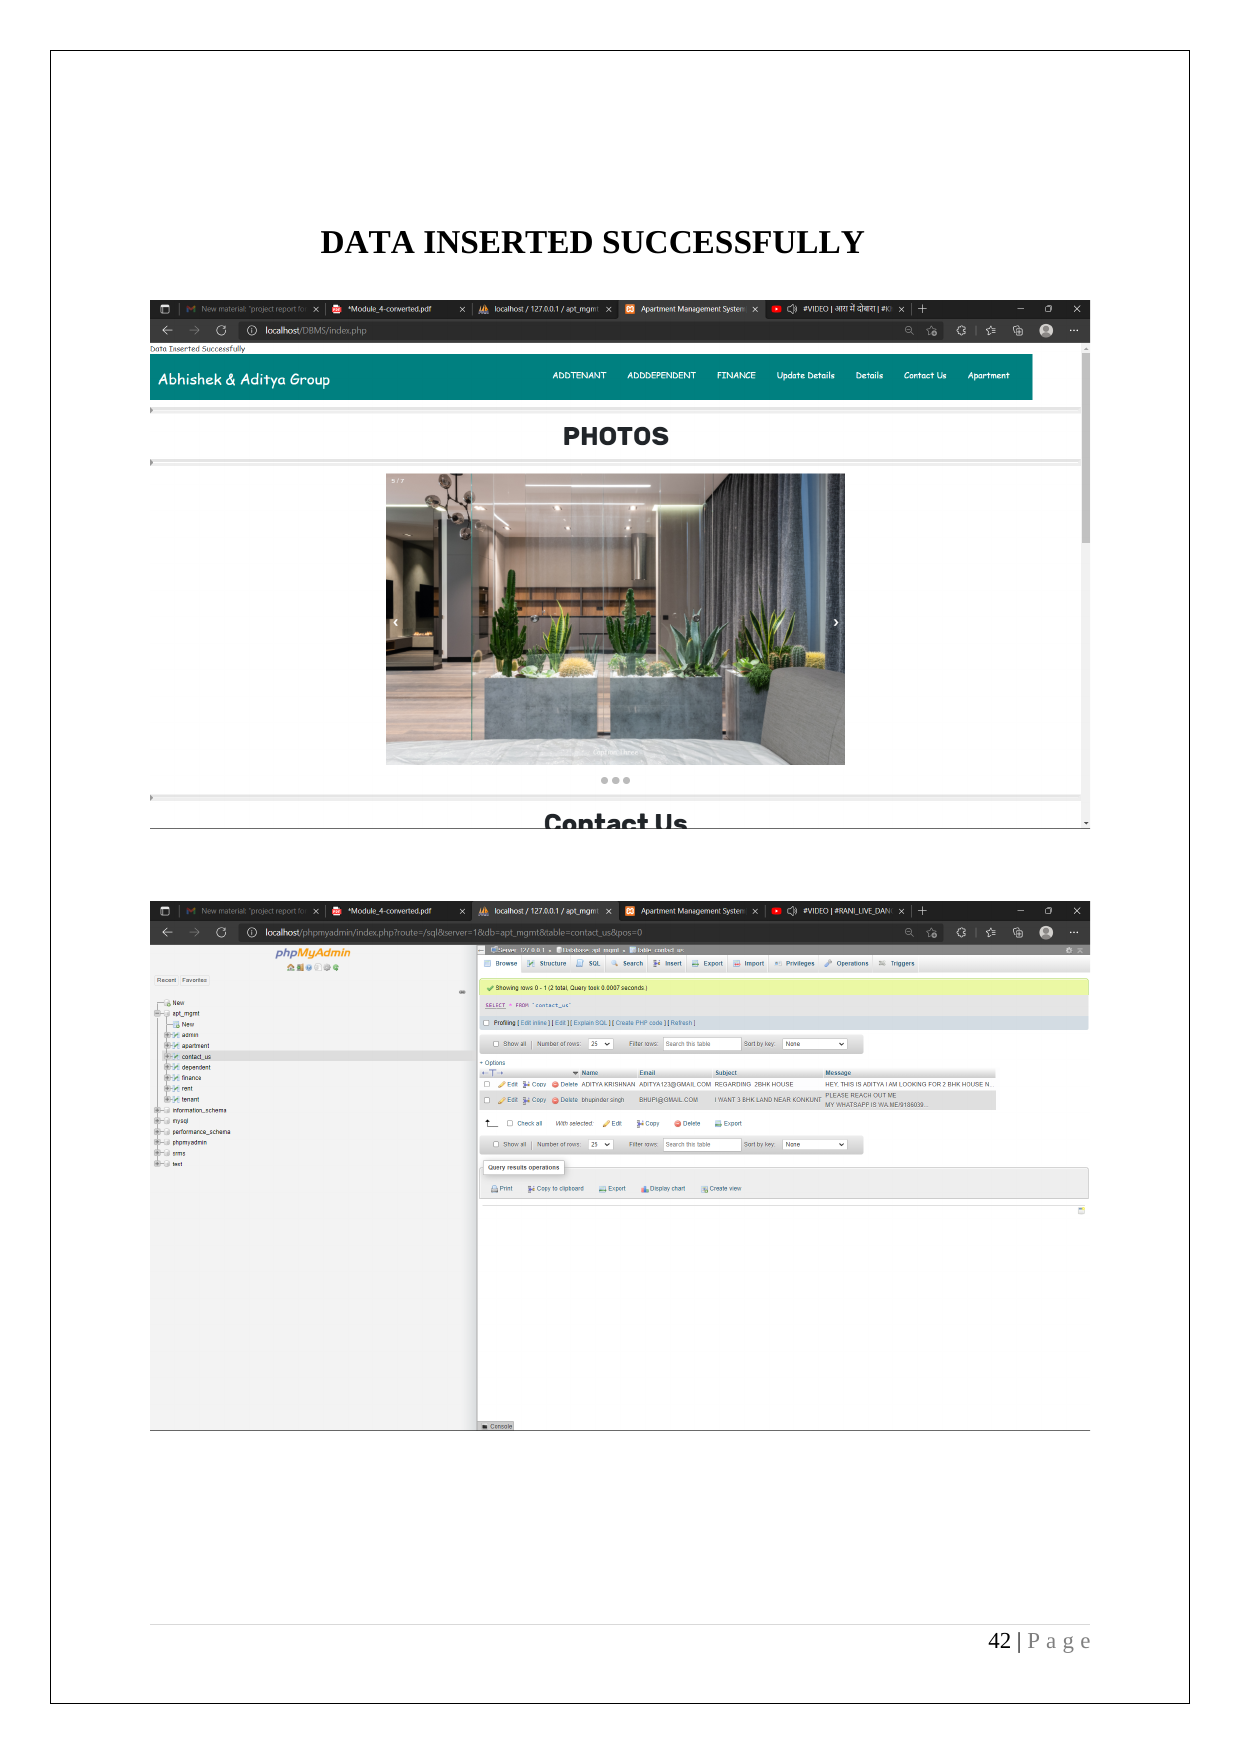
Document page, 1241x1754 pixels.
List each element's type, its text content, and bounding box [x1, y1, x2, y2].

text DATA INSERTED SUCCESSFULLY [150, 222, 1035, 261]
picture [150, 300, 1091, 829]
picture [150, 901, 1091, 1431]
